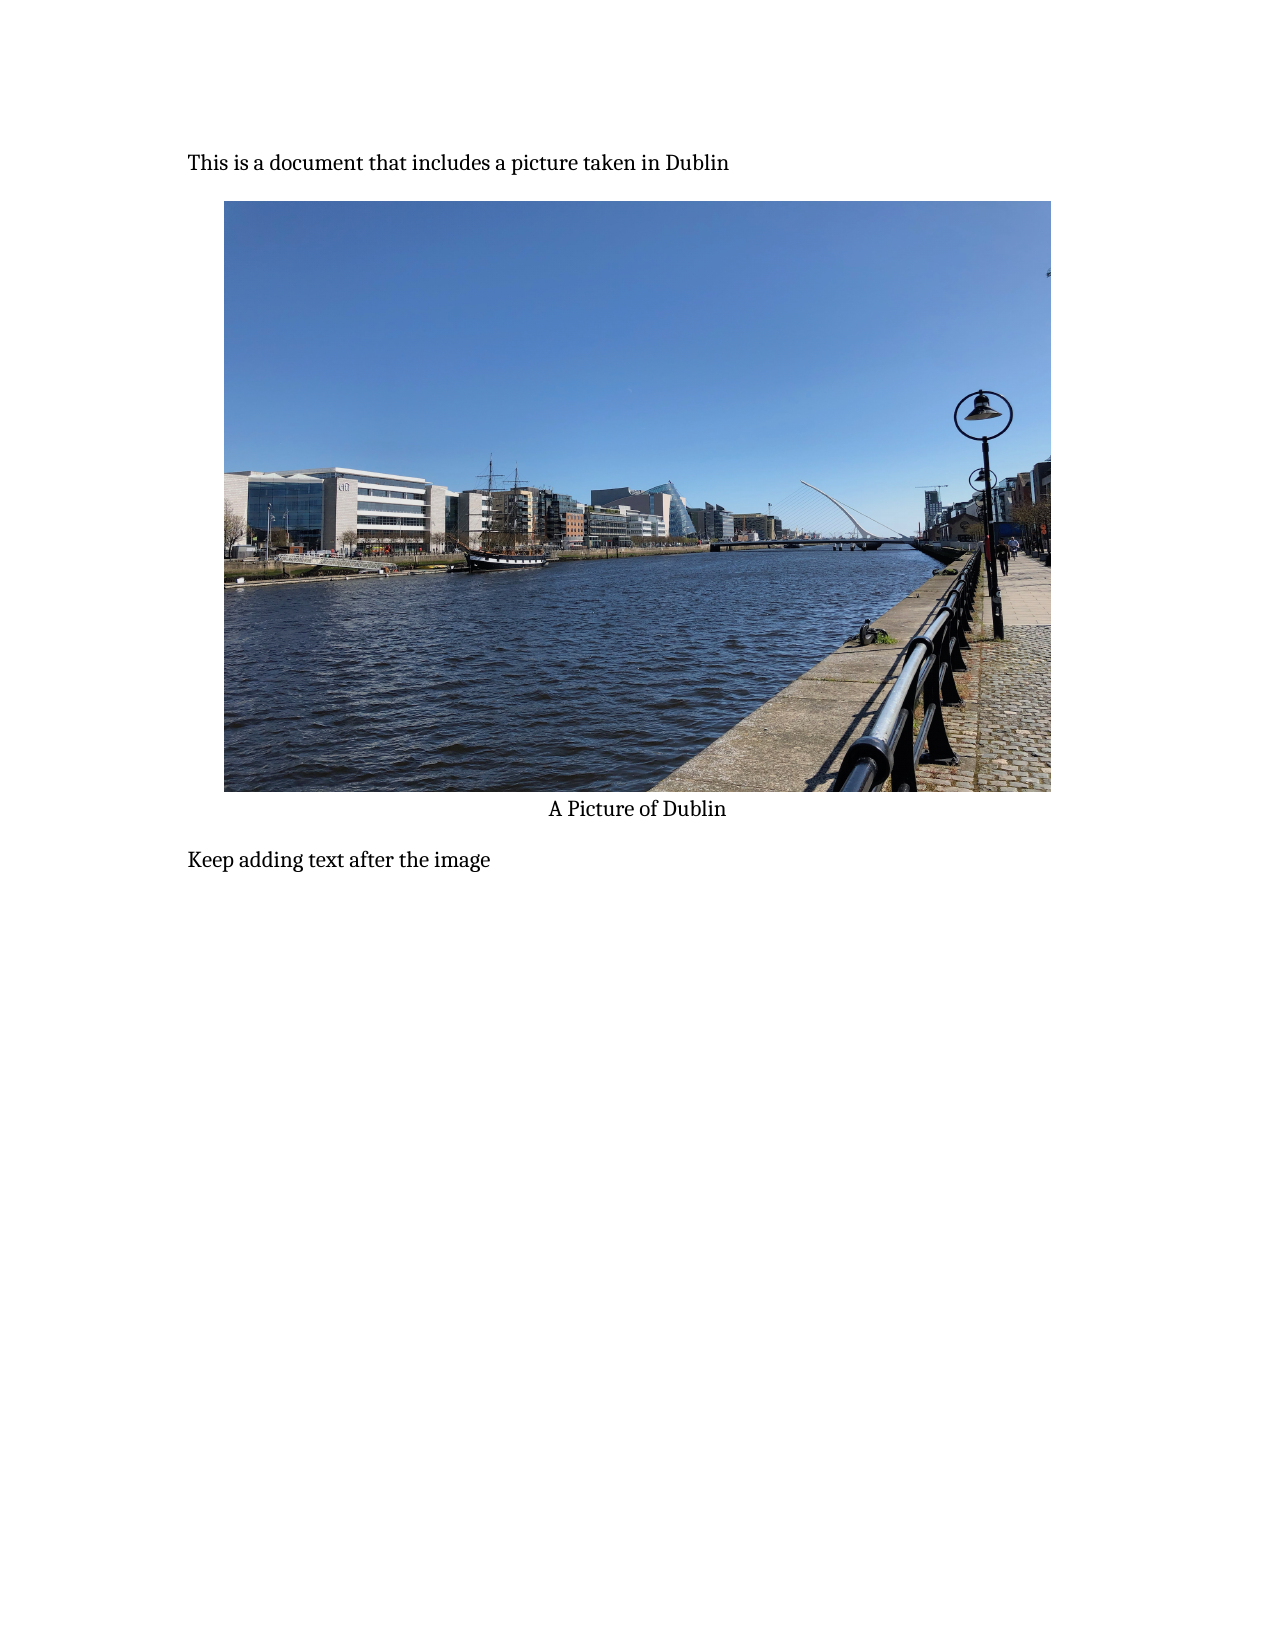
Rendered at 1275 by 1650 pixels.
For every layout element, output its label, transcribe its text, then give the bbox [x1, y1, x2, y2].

text Keep adding text after the image [187, 846, 1087, 873]
text This is a document that includes a picture taken in Dublin [187, 150, 1087, 176]
picture [224, 201, 1051, 792]
